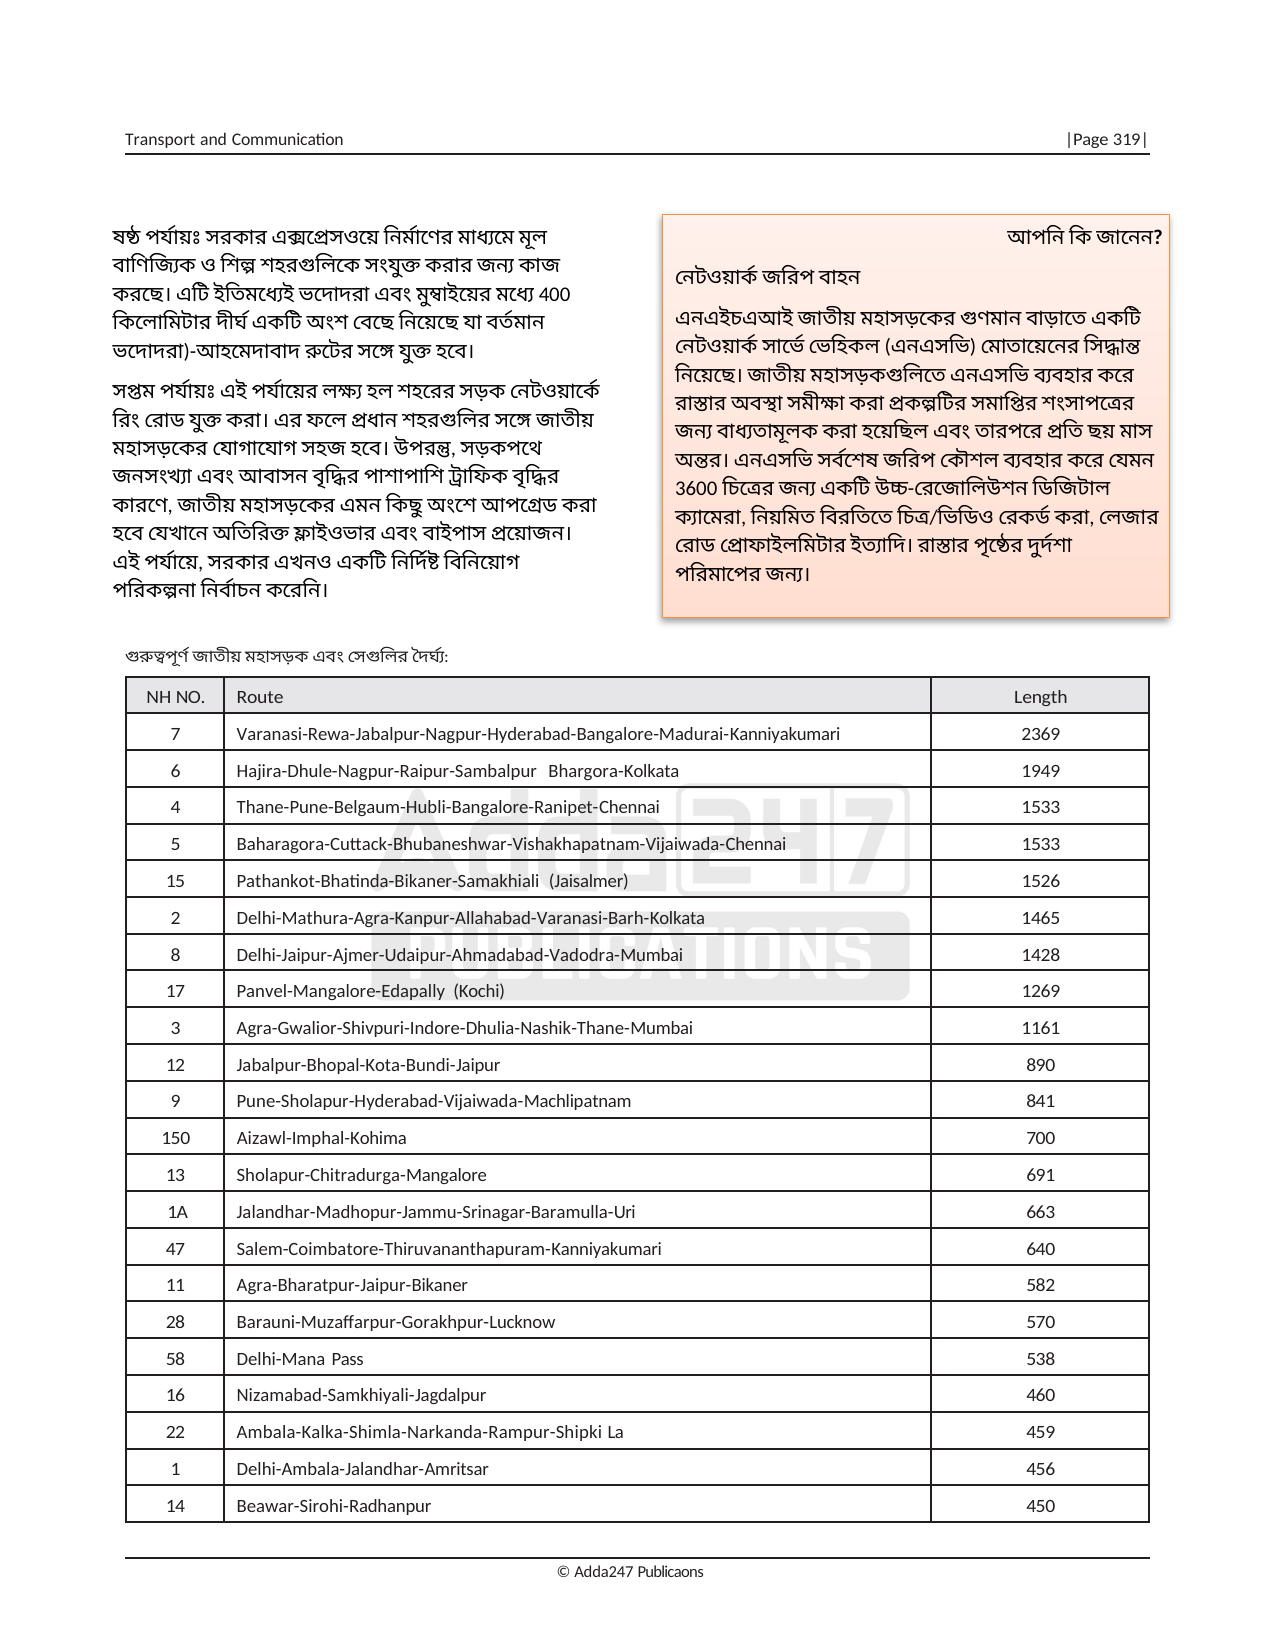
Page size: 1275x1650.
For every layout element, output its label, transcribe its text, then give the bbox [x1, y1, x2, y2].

table_cell Varanasi-Rewa-Jabalpur-Nagpur-Hyderabad-Bangalore-Madurai-Kanniyakumari [225, 714, 930, 749]
text ষষ্ঠ পর্যায়ঃ সরকার এক্সপ্রেসওয়ে নির্মাণের মাধ্যমে মূল বাণিজ্যিক ও শিল্প শহরগুলিকে সংযুক্ত করার জন্য কাজ করছে। এটি ইতিমধ্যেই ভদোদরা এবং মুম্বাইয়ের মধ্যে 400 কিলোমিটার দীর্ঘ একটি অংশ বেছে নিয়েছে যা বর্তমান ভদোদরা)-আহমেদাবাদ রুটের সঙ্গে যুক্ত হবে। [112, 222, 600, 364]
text নেটওয়ার্ক জরিপ বাহন [675, 262, 1162, 291]
table_cell Jabalpur-Bhopal-Kota-Bundi-Jaipur [225, 1045, 930, 1080]
table_cell 582 [932, 1266, 1148, 1300]
table_cell Ambala-Kalka-Shimla-Narkanda-Rampur-Shipki La [225, 1413, 930, 1447]
table_cell 4 [127, 788, 223, 822]
table_cell Delhi-Ambala-Jalandhar-Amritsar [225, 1450, 930, 1484]
table_cell 1A [127, 1192, 223, 1227]
table_cell Jalandhar-Madhopur-Jammu-Srinagar-Baramulla-Uri [225, 1192, 930, 1227]
table_header Length [932, 678, 1148, 712]
table_cell 890 [932, 1045, 1148, 1080]
table_cell Baharagora-Cuttack-Bhubaneshwar-Vishakhapatnam-Vijaiwada-Chennai [225, 825, 930, 859]
table_cell 5 [127, 825, 223, 859]
table_cell 3 [127, 1008, 223, 1043]
table_cell 841 [932, 1082, 1148, 1117]
table_cell 1949 [932, 751, 1148, 786]
table_cell 1 [127, 1450, 223, 1484]
table_cell Aizawl-Imphal-Kohima [225, 1119, 930, 1153]
table_cell 11 [127, 1266, 223, 1300]
table_cell Agra-Bharatpur-Jaipur-Bikaner [225, 1266, 930, 1300]
table_header NH NO. [127, 678, 223, 712]
table_cell 1526 [932, 861, 1148, 896]
table_cell 538 [932, 1339, 1148, 1374]
table_cell 1465 [932, 898, 1148, 933]
table_cell 460 [932, 1376, 1148, 1411]
table_cell 14 [127, 1486, 223, 1521]
table_cell 640 [932, 1229, 1148, 1264]
table_cell 1269 [932, 971, 1148, 1006]
table_cell 6 [127, 751, 223, 786]
table_cell Beawar-Sirohi-Radhanpur [225, 1486, 930, 1521]
table_cell 47 [127, 1229, 223, 1264]
table_cell Delhi-Mana Pass [225, 1339, 930, 1374]
table_cell 22 [127, 1413, 223, 1447]
table_cell 570 [932, 1302, 1148, 1337]
table_cell Salem-Coimbatore-Thiruvananthapuram-Kanniyakumari [225, 1229, 930, 1264]
table_cell 7 [127, 714, 223, 749]
table_cell 9 [127, 1082, 223, 1117]
table_cell Panvel-Mangalore-Edapally (Kochi) [225, 971, 930, 1006]
table_cell 28 [127, 1302, 223, 1337]
table_cell 16 [127, 1376, 223, 1411]
table_header Route [225, 678, 930, 712]
table_cell 150 [127, 1119, 223, 1153]
table_cell Agra-Gwalior-Shivpuri-Indore-Dhulia-Nashik-Thane-Mumbai [225, 1008, 930, 1043]
table_cell Sholapur-Chitradurga-Mangalore [225, 1155, 930, 1190]
table_cell 2369 [932, 714, 1148, 749]
table_cell 1533 [932, 825, 1148, 859]
table_cell 459 [932, 1413, 1148, 1447]
text সপ্তম পর্যায়ঃ এই পর্যায়ের লক্ষ্য হল শহরের সড়ক নেটওয়ার্কে রিং রোড যুক্ত করা। এর ফলে প্রধান শহরগুলির সঙ্গে জাতীয় মহাসড়কের যোগাযোগ সহজ হবে। উপরন্তু, সড়কপথে জনসংখ্যা এবং আবাসন বৃদ্ধির পাশাপাশি ট্রাফিক বৃদ্ধির কারণে, জাতীয় মহাসড়কের এমন কিছু অংশে আপগ্রেড করা হবে যেখানে অতিরিক্ত ফ্লাইওভার এবং বাইপাস প্রয়োজন। এই পর্যায়ে, সরকার এখনও একটি নির্দিষ্ট বিনিয়োগ পরিকল্পনা নির্বাচন করেনি। [112, 376, 600, 604]
table_cell 700 [932, 1119, 1148, 1153]
table_cell 2 [127, 898, 223, 933]
text আপনি কি জানেন? [675, 222, 1162, 251]
table_cell 1428 [932, 935, 1148, 969]
table_cell 450 [932, 1486, 1148, 1521]
table_cell 15 [127, 861, 223, 896]
table_cell 663 [932, 1192, 1148, 1227]
table_cell Thane-Pune-Belgaum-Hubli-Bangalore-Ranipet-Chennai [225, 788, 930, 822]
text এনএইচএআই জাতীয় মহাসড়কের গুণমান বাড়াতে একটি নেটওয়ার্ক সার্ভে ভেহিকল (এনএসভি) মোতায়েনের সিদ্ধান্ত নিয়েছে। জাতীয় মহাসড়কগুলিতে এনএসভি ব্যবহার করে রাস্তার অবস্থা সমীক্ষা করা প্রকল্পটির সমাপ্তির শংসাপত্রের জন্য বাধ্যতামূলক করা হয়েছিল এবং তারপরে প্রতি ছয় মাস অন্তর। এনএসভি সর্বশেষ জরিপ কৌশল ব্যবহার করে যেমন 3600 চিত্রের জন্য একটি উচ্চ-রেজোলিউশন ডিজিটাল ক্যামেরা, নিয়মিত বিরতিতে চিত্র/ভিডিও রেকর্ড করা, লেজার রোড প্রোফাইলমিটার ইত্যাদি। রাস্তার পৃষ্ঠের দুর্দশা পরিমাপের জন্য। [675, 303, 1162, 587]
table_cell 456 [932, 1450, 1148, 1484]
table_cell Barauni-Muzaffarpur-Gorakhpur-Lucknow [225, 1302, 930, 1337]
table_cell 1533 [932, 788, 1148, 822]
table_cell Delhi-Mathura-Agra-Kanpur-Allahabad-Varanasi-Barh-Kolkata [225, 898, 930, 933]
table_cell 8 [127, 935, 223, 969]
table_cell 13 [127, 1155, 223, 1190]
text গুরুত্বপূর্ণ জাতীয় মহাসড়ক এবং সেগুলির দৈর্ঘ্য: [125, 644, 1162, 667]
table_cell Nizamabad-Samkhiyali-Jagdalpur [225, 1376, 930, 1411]
table_cell Pathankot-Bhatinda-Bikaner-Samakhiali (Jaisalmer) [225, 861, 930, 896]
table_cell 17 [127, 971, 223, 1006]
table_cell 12 [127, 1045, 223, 1080]
table_cell Hajira-Dhule-Nagpur-Raipur-Sambalpur Bhargora-Kolkata [225, 751, 930, 786]
table_cell 58 [127, 1339, 223, 1374]
table_cell 1161 [932, 1008, 1148, 1043]
table_cell Pune-Sholapur-Hyderabad-Vijaiwada-Machlipatnam [225, 1082, 930, 1117]
table_cell 691 [932, 1155, 1148, 1190]
table_cell Delhi-Jaipur-Ajmer-Udaipur-Ahmadabad-Vadodra-Mumbai [225, 935, 930, 969]
